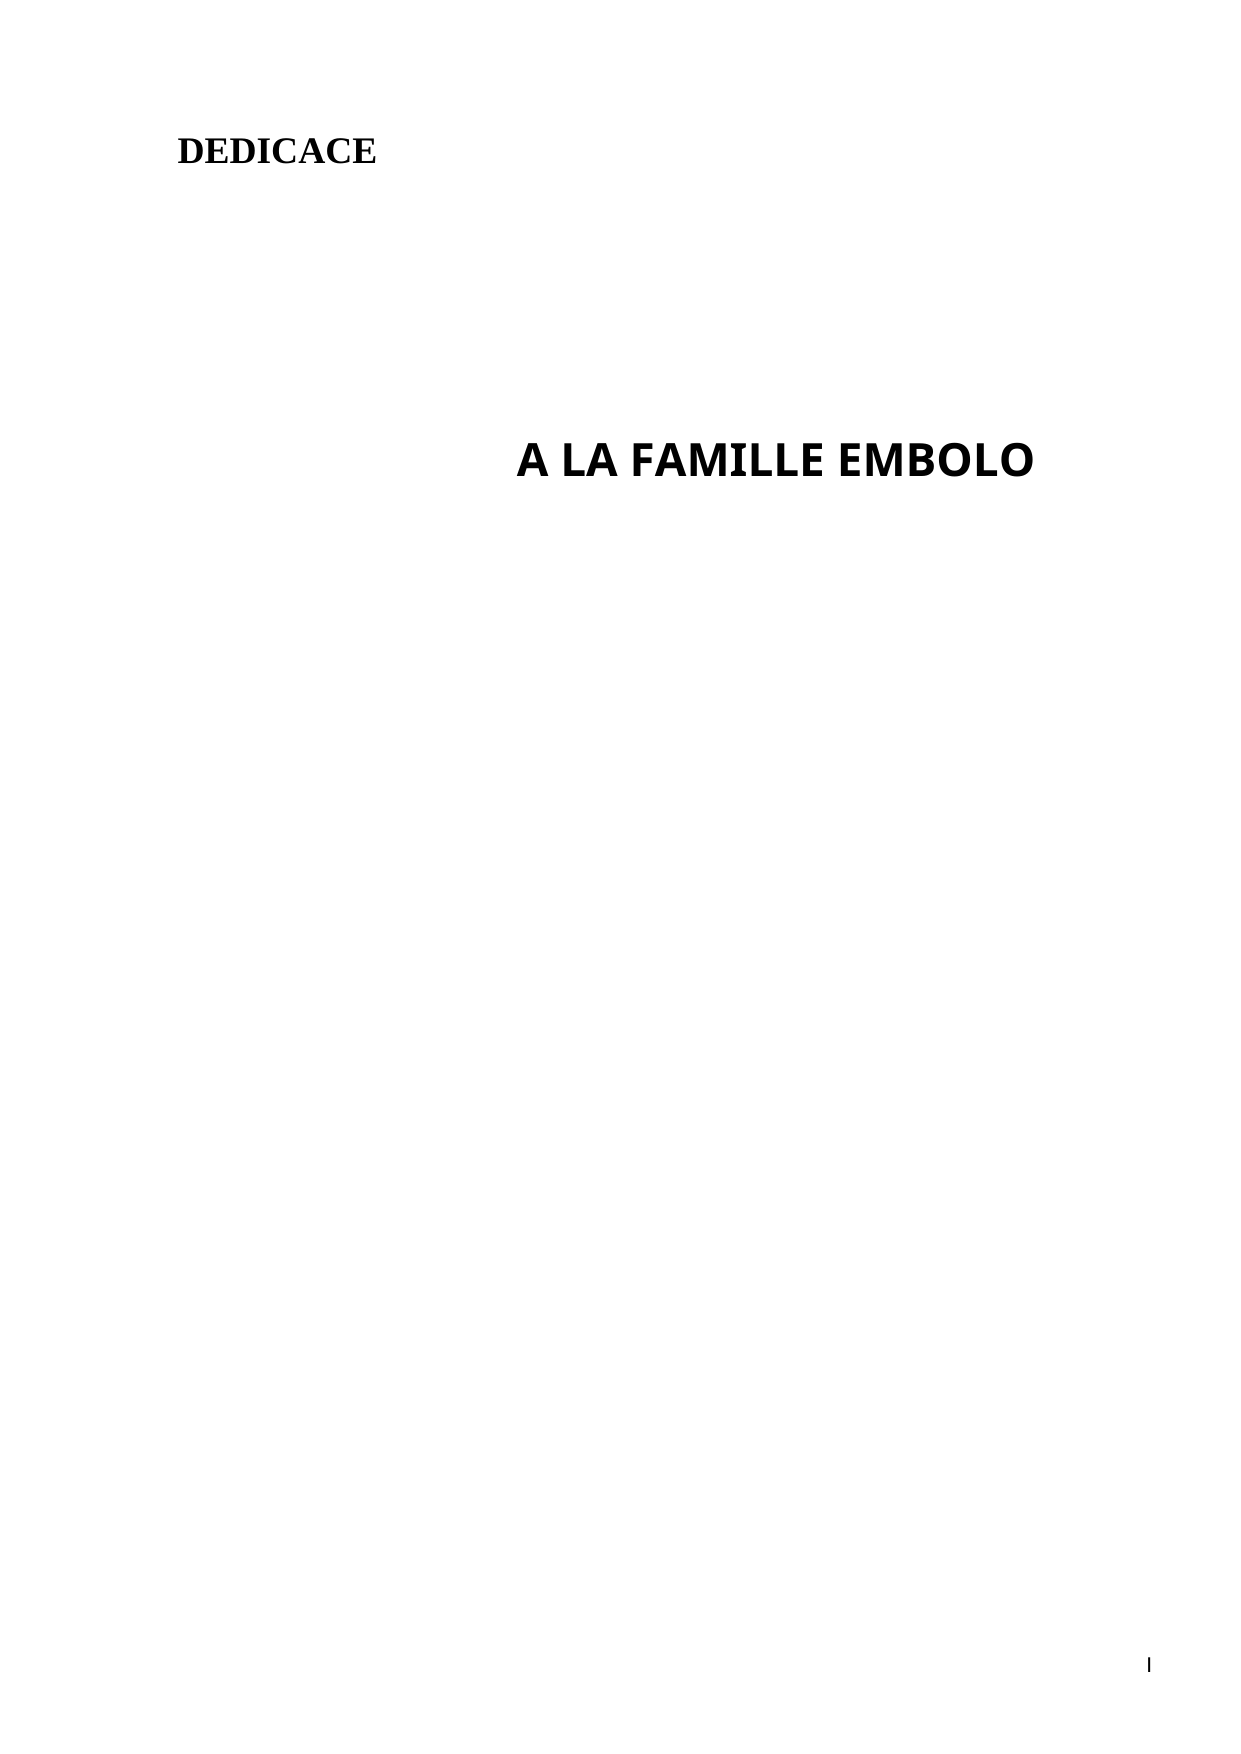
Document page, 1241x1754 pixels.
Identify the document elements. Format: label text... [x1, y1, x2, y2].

text DEDICACE [177, 128, 1152, 171]
